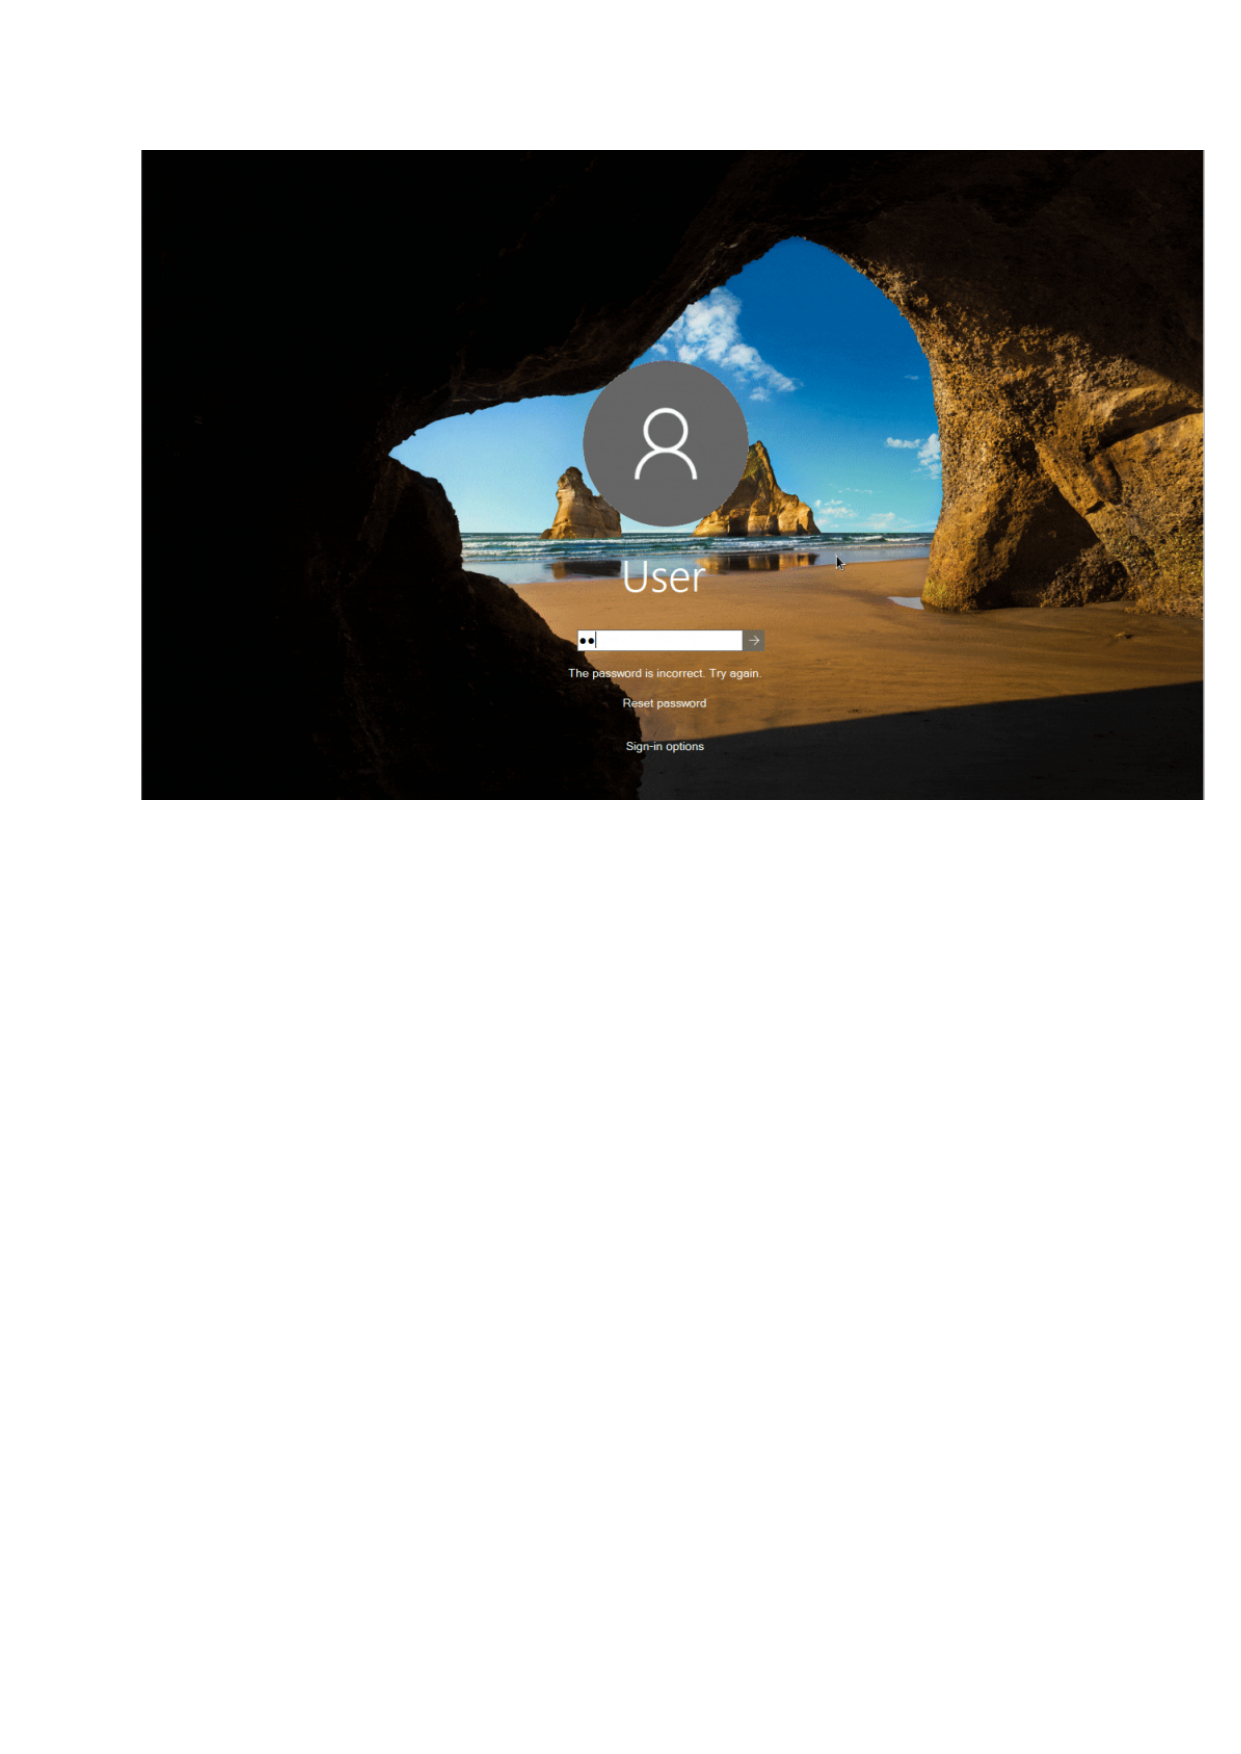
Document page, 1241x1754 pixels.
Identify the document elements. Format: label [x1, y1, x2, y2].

picture [141, 150, 1205, 800]
